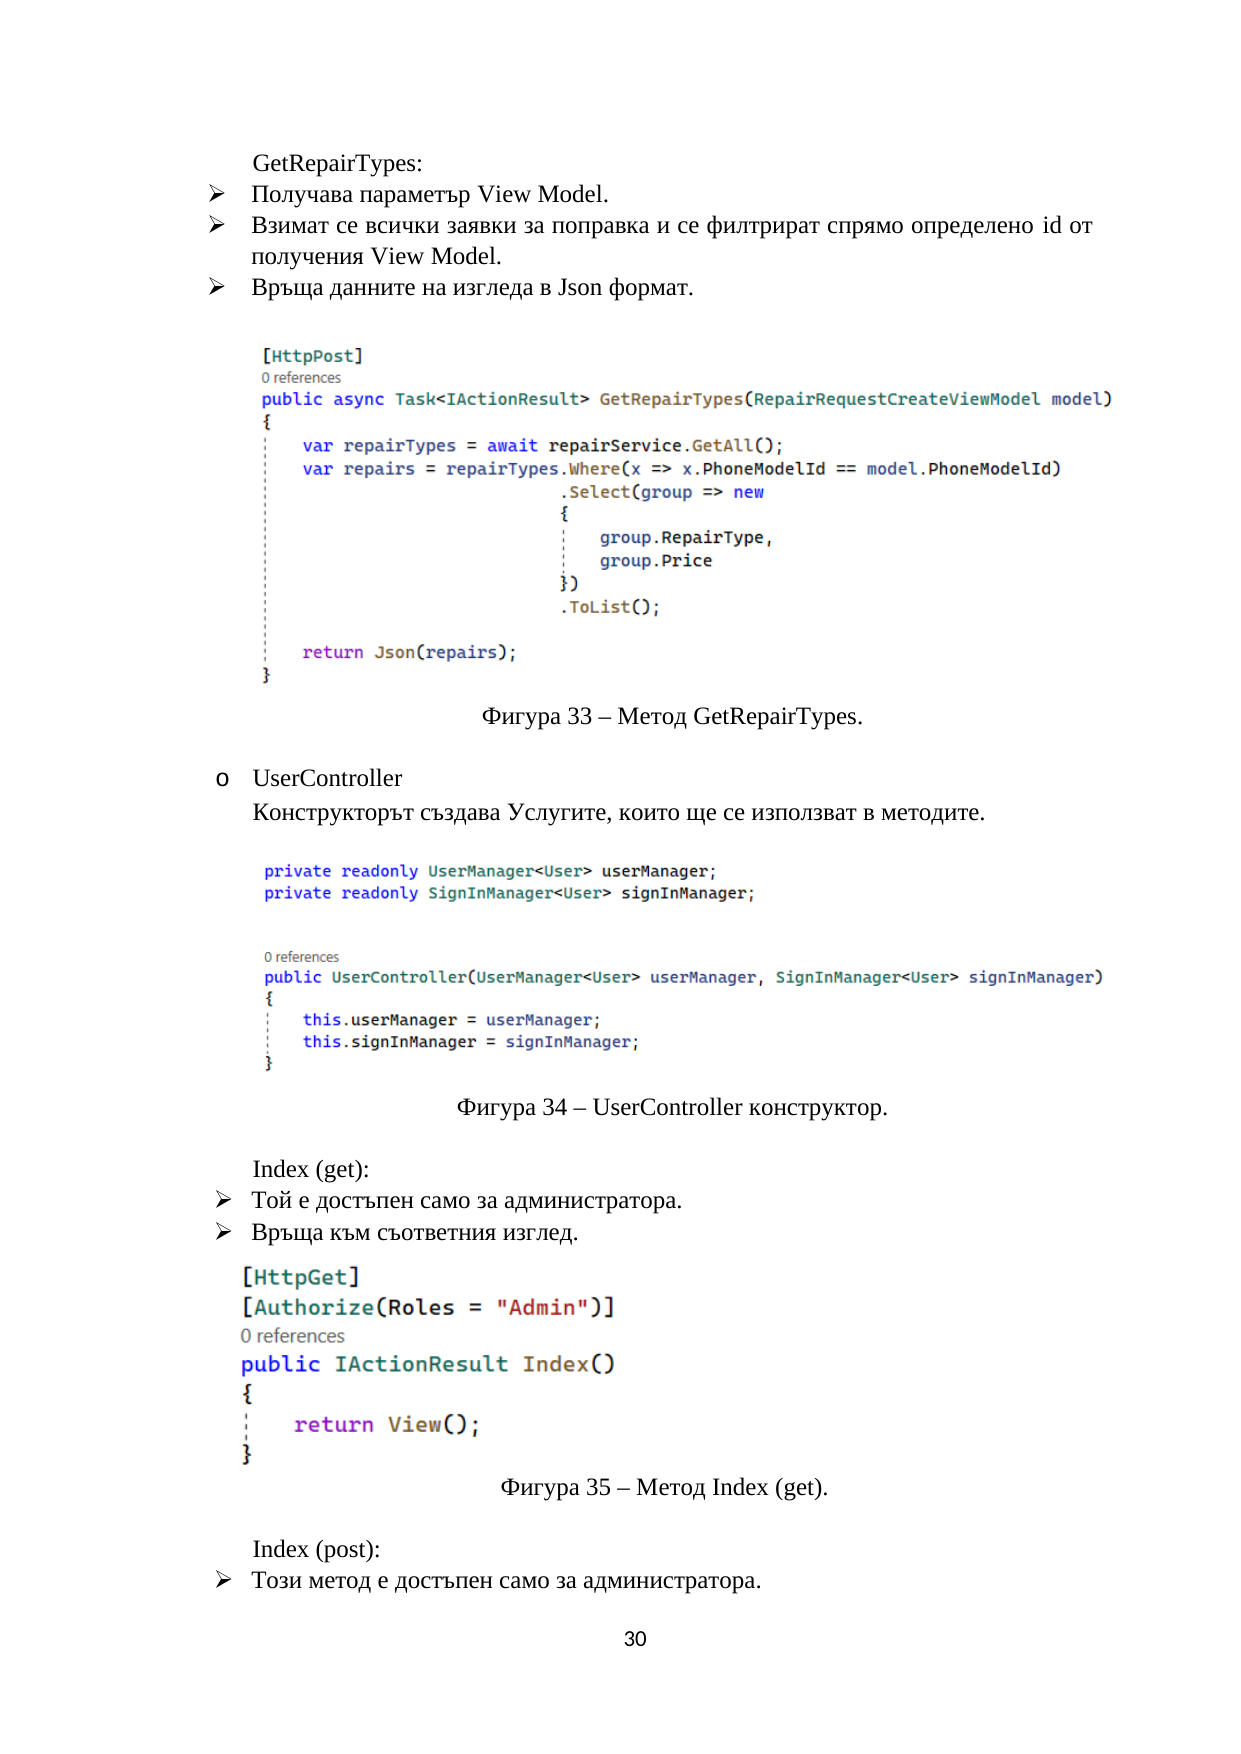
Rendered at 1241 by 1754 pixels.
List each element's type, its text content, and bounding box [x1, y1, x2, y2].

list GetRepairTypes: [252, 148, 1092, 176]
list Връща данните на изгледа в Json формат. [207, 272, 1092, 301]
list Index (post): [252, 1534, 1092, 1563]
list Конструкторът създава Услугите, които ще се използват в методите. [252, 797, 1092, 825]
list Той е достъпен само за администратора. [213, 1186, 1092, 1214]
list Фигура 33 – Метод GetRepairTypes. [252, 701, 1092, 730]
picture [252, 333, 1168, 700]
list UserController [215, 763, 1092, 794]
list Този метод е достъпен само за администратора. [213, 1566, 1092, 1594]
picture [236, 1247, 1128, 1471]
list Получава параметър View Model. [207, 179, 1092, 207]
list Взимат се всички заявки за поправка и се филтрират спрямо определено id от получения View Model. [207, 210, 1092, 269]
list Фигура 34 – UserController конструктор. [252, 1092, 1092, 1121]
list Връща към съответния изглед. [213, 1217, 1092, 1245]
list Index (get): [252, 1154, 1092, 1183]
list Фигура 35 – Метод Index (get). [236, 1472, 1092, 1501]
picture [252, 858, 1168, 1091]
